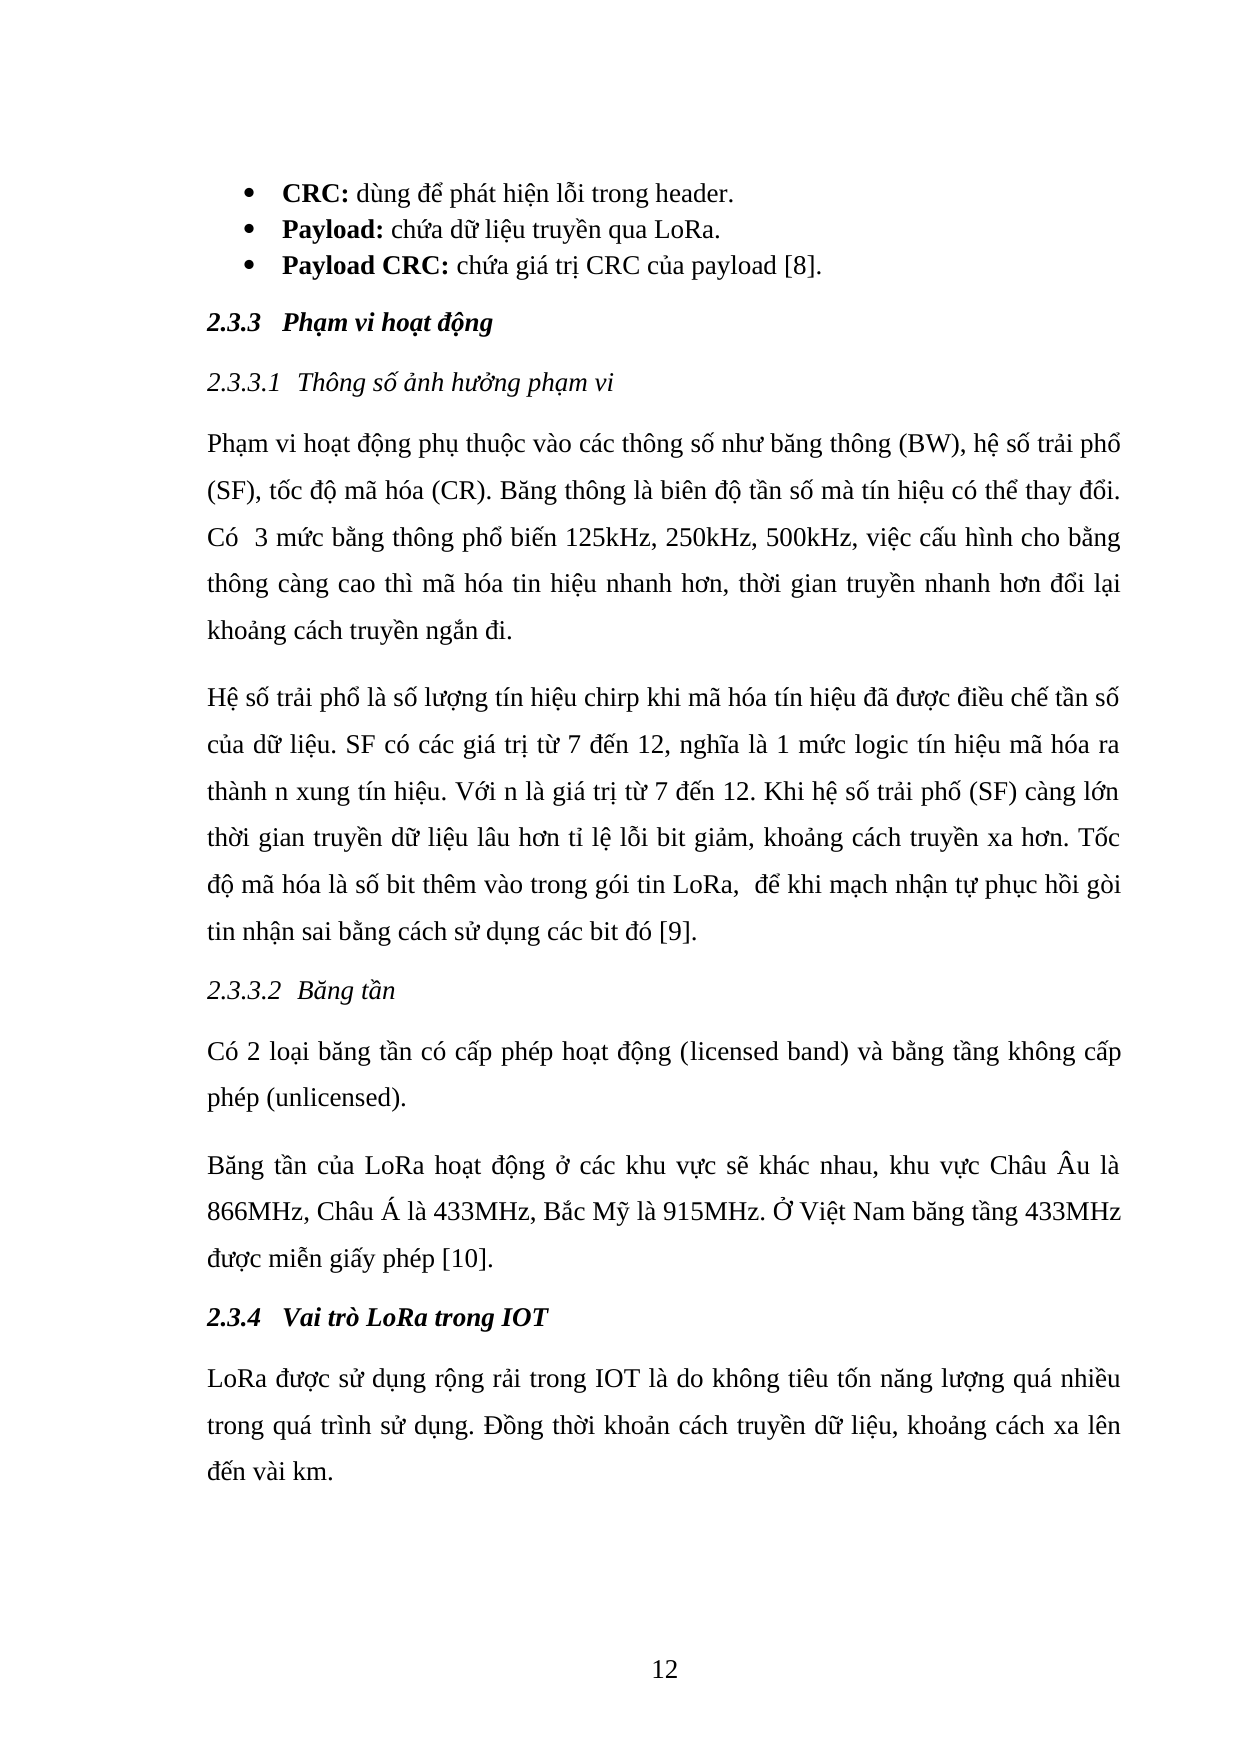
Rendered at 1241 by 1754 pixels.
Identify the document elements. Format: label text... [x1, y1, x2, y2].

text LoRa được sử dụng rộng rải trong IOT là do không tiêu tốn năng lượng quá nhiều trong quá trình sử dụng. Đồng thời khoản cách truyền dữ liệu, khoảng cách xa lên đến vài km. [207, 1362, 1122, 1487]
text Có 2 loại băng tần có cấp phép hoạt động (licensed band) và bằng tầng không cấp phép (unlicensed). [207, 1035, 1122, 1112]
subtitle Thông số ảnh hưởng phạm vi [207, 367, 1122, 398]
text Băng tần của LoRa hoạt động ở các khu vực sẽ khác nhau, khu vực Châu Âu là 866MHz, Châu Á là 433MHz, Bắc Mỹ là 915MHz. Ở Việt Nam băng tầng 433MHz được miễn giấy phép. [207, 1149, 1122, 1273]
text Phạm vi hoạt động phụ thuộc vào các thông số như băng thông (BW), hệ số trải phổ (SF), tốc độ mã hóa (CR). Băng thông là biên độ tần số mà tín hiệu có thể thay đổi. Có 3 mức bằng thông phổ biến 125kHz, 250kHz, 500kHz, việc cấu hình cho bằng thông càng cao thì mã hóa tin hiệu nhanh hơn, thời gian truyền nhanh hơn đổi lại khoảng cách truyền ngắn đi. [207, 427, 1122, 645]
list Payload: chứa dữ liệu truyền qua LoRa. [244, 213, 1122, 244]
subtitle Vai trò LoRa trong IOT [207, 1301, 1122, 1332]
list CRC: dùng để phát hiện lỗi trong header. [244, 177, 1122, 208]
text Hệ số trải phổ là số lượng tín hiệu chirp khi mã hóa tín hiệu đã được điều chế tần số của dữ liệu. SF có các giá trị từ 7 đến 12, nghĩa là 1 mức logic tín hiệu mã hóa ra thành n xung tín hiệu. Với n là giá trị từ 7 đến 12. Khi hệ số trải phố (SF) càng lớn thời gian truyền dữ liệu lâu hơn tỉ lệ lỗi bit giảm, khoảng cách truyền xa hơn. Tốc độ mã hóa là số bit thêm vào trong gói tin LoRa, để khi mạch nhận tự phục hồi gòi tin nhận sai bằng cách sử dụng các bit đó. [207, 681, 1122, 946]
list Payload CRC: chứa giá trị CRC của payload . [244, 249, 1122, 280]
subtitle Băng tần [207, 974, 1122, 1005]
subtitle Phạm vi hoạt động [207, 306, 1122, 337]
